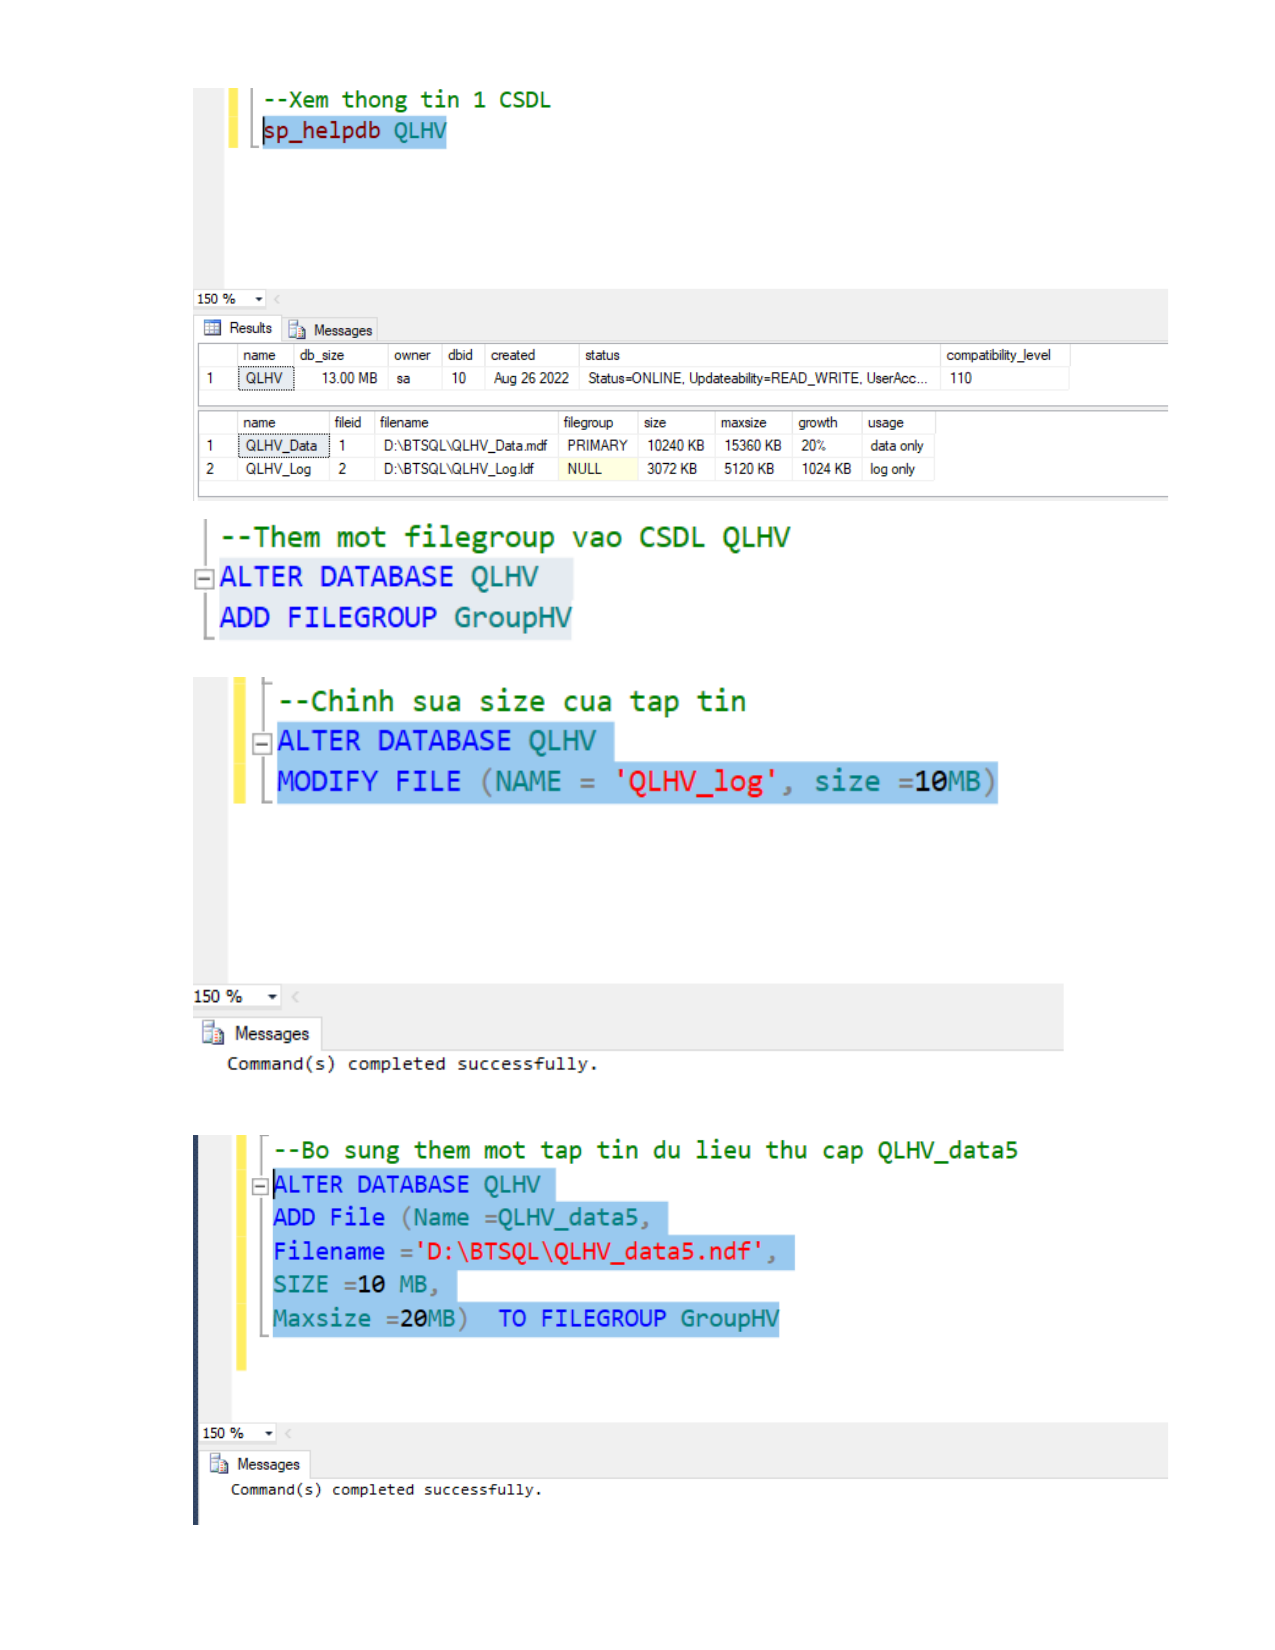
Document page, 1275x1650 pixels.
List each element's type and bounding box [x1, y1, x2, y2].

picture [193, 677, 1064, 1117]
picture [193, 88, 1169, 501]
picture [193, 519, 822, 659]
picture [193, 1135, 1169, 1525]
